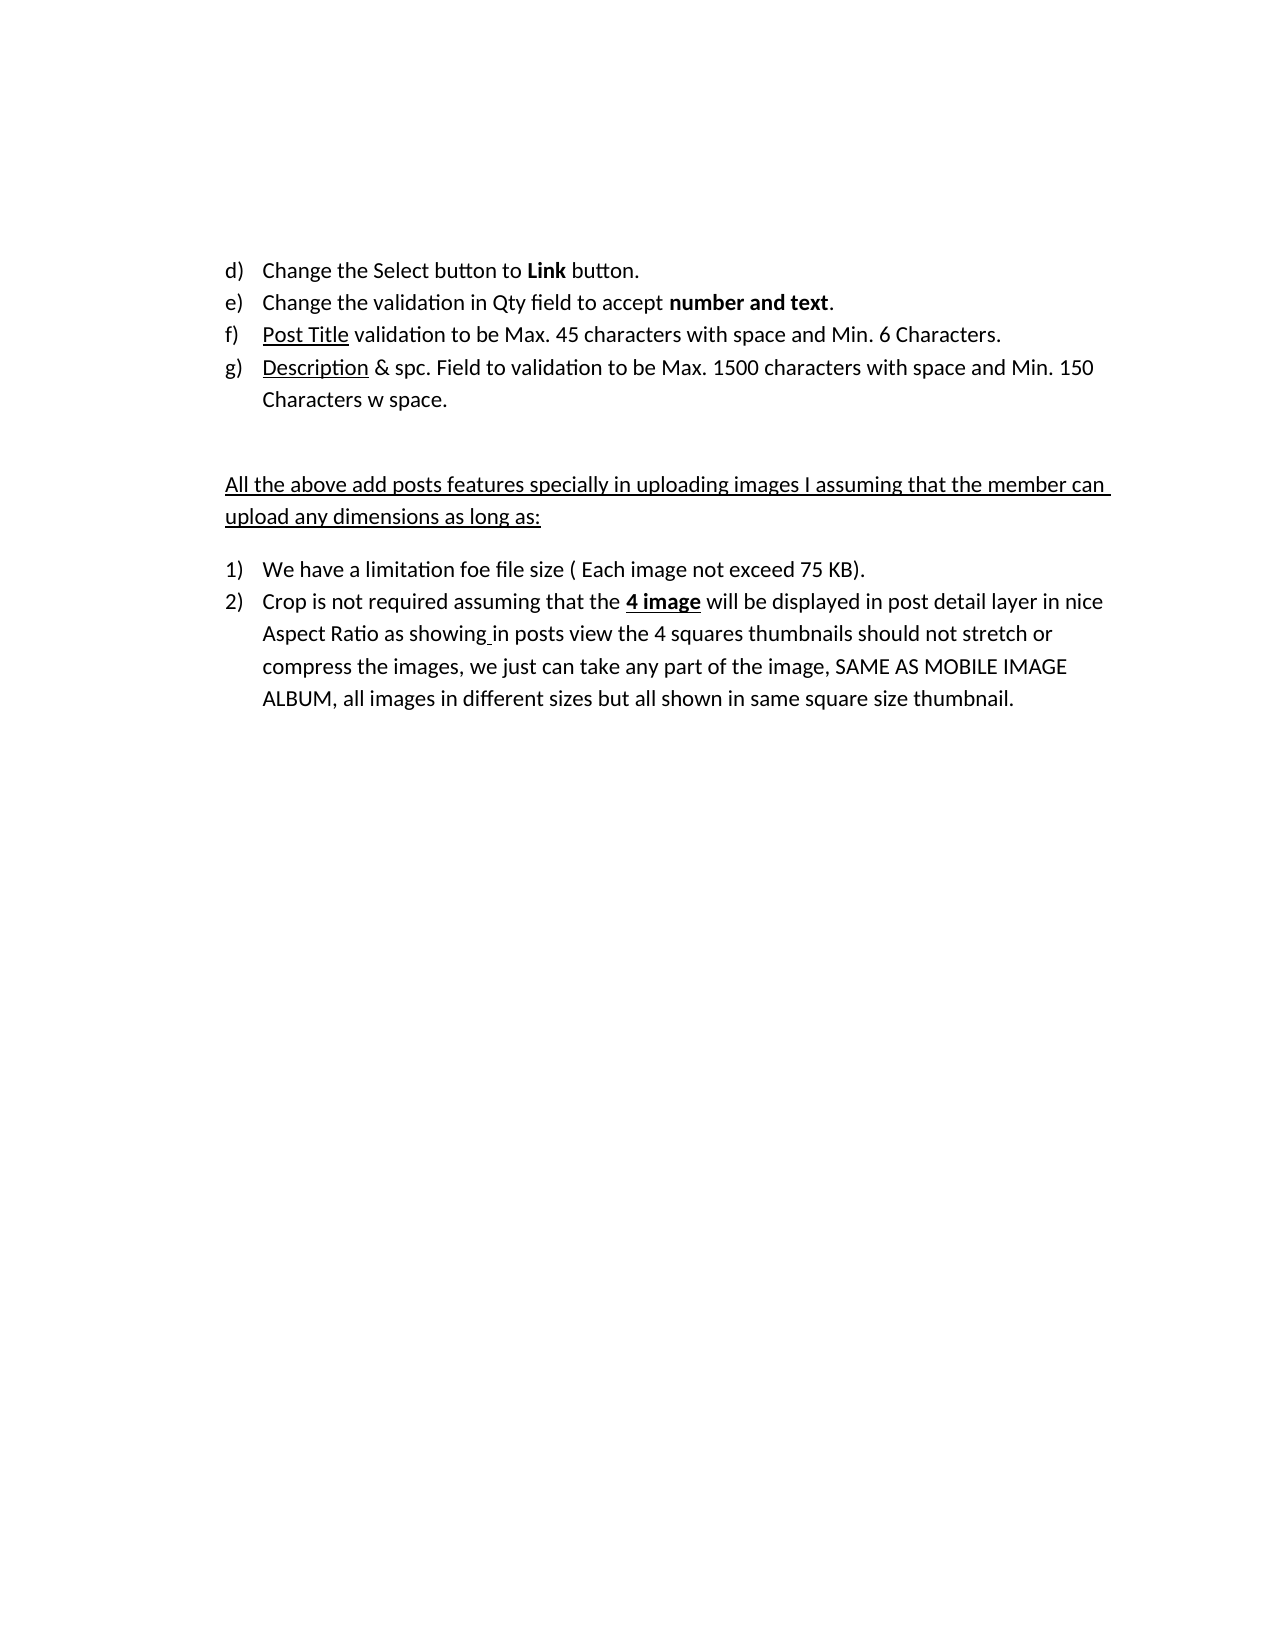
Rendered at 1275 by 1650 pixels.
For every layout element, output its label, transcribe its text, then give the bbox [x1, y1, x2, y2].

list Crop is not required assuming that the 4 image will be displayed in post detail layer in nice Aspect Ratio as showing in posts view the 4 squares thumbnails should not stretch or compress the images, we just can take any part of the image, SAME AS MOBILE IMAGE ALBUM, all images in different sizes but all shown in same square size thumbnail. [225, 587, 1125, 712]
list Description & spc. Field to validation to be Max. 1500 characters with space and Min. 150 Characters w space. [225, 353, 1125, 413]
list We have a limitation foe file size ( Each image not exceed 75 KB). [225, 555, 1125, 583]
list Change the Select button to Link button. [225, 256, 1125, 284]
text All the above add posts features specially in uploading images I assuming that the member can upload any dimensions as long as: [225, 470, 1125, 530]
list Change the validation in Qty field to accept number and text. [225, 288, 1125, 316]
list Post Title validation to be Max. 45 characters with space and Min. 6 Characters. [225, 320, 1125, 348]
